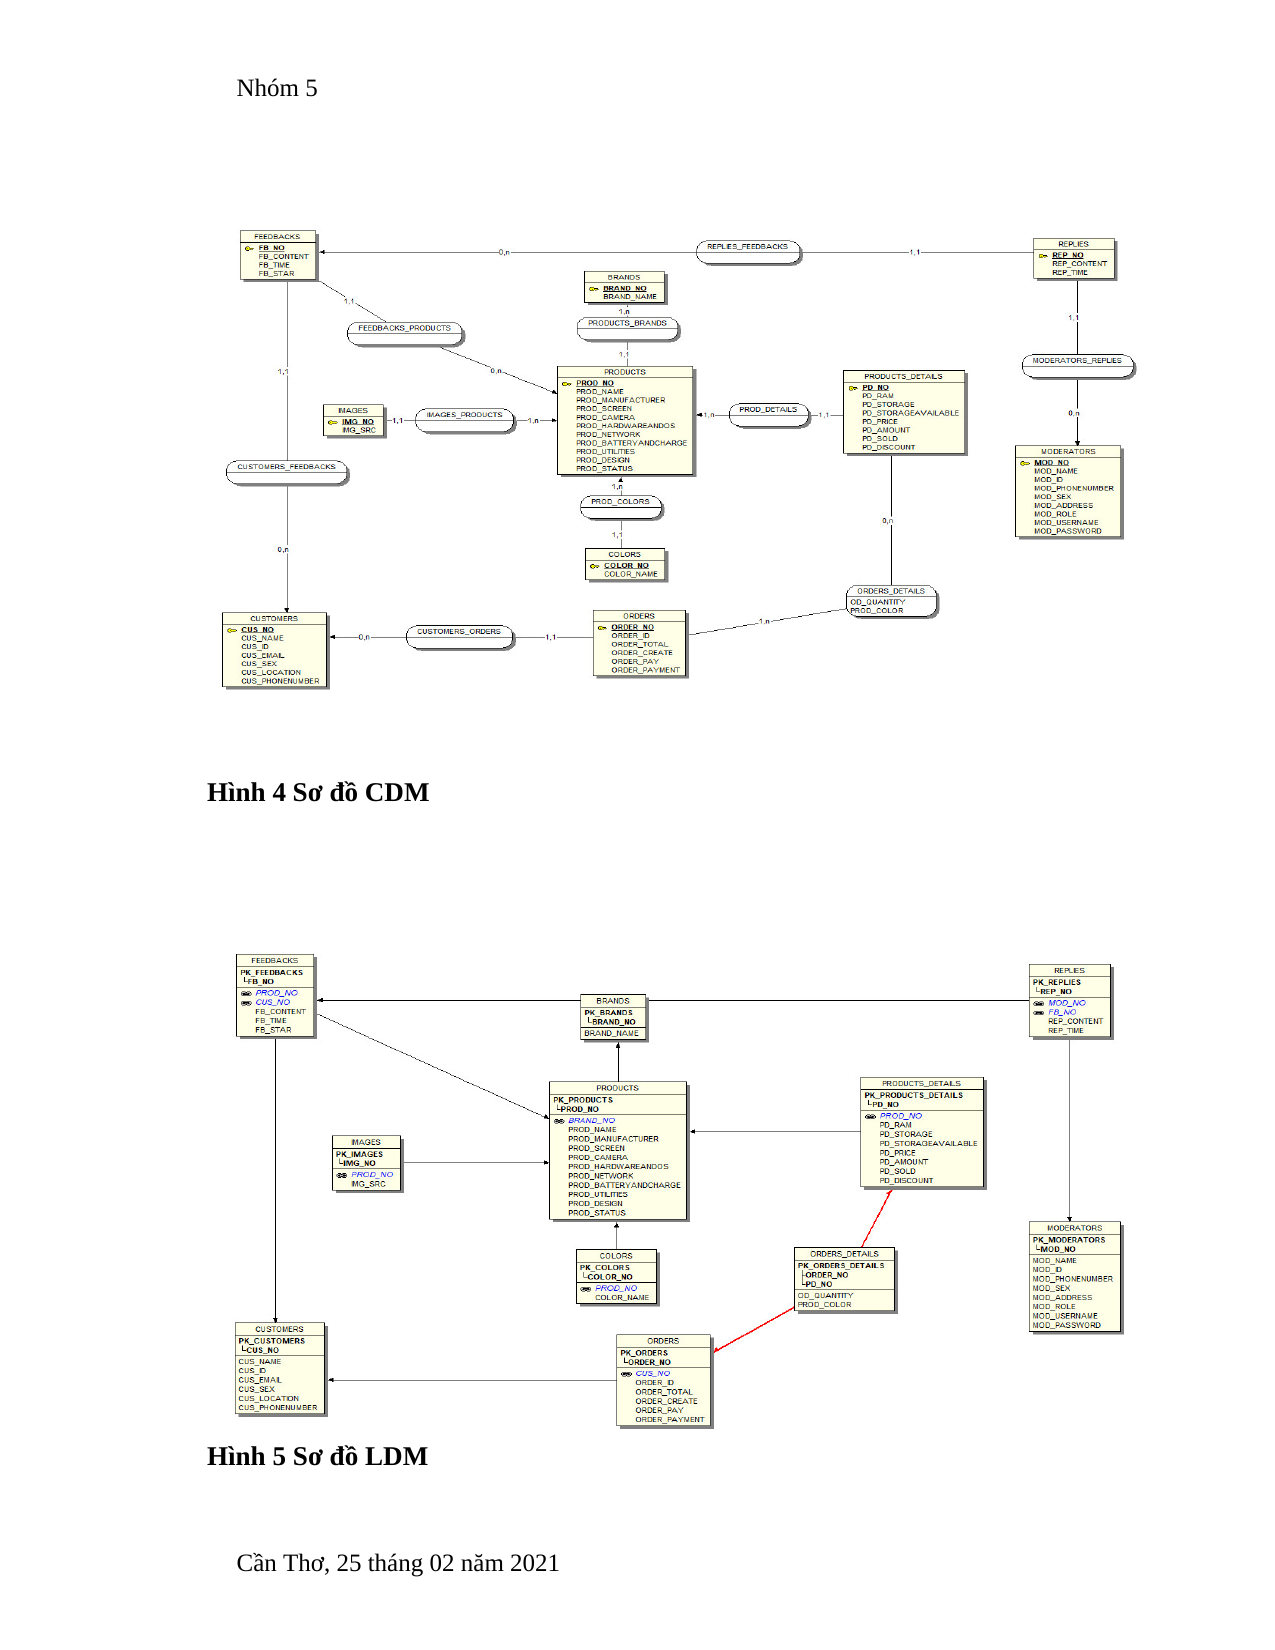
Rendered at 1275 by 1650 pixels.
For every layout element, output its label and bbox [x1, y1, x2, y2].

picture [206, 223, 1155, 699]
picture [206, 943, 1157, 1443]
